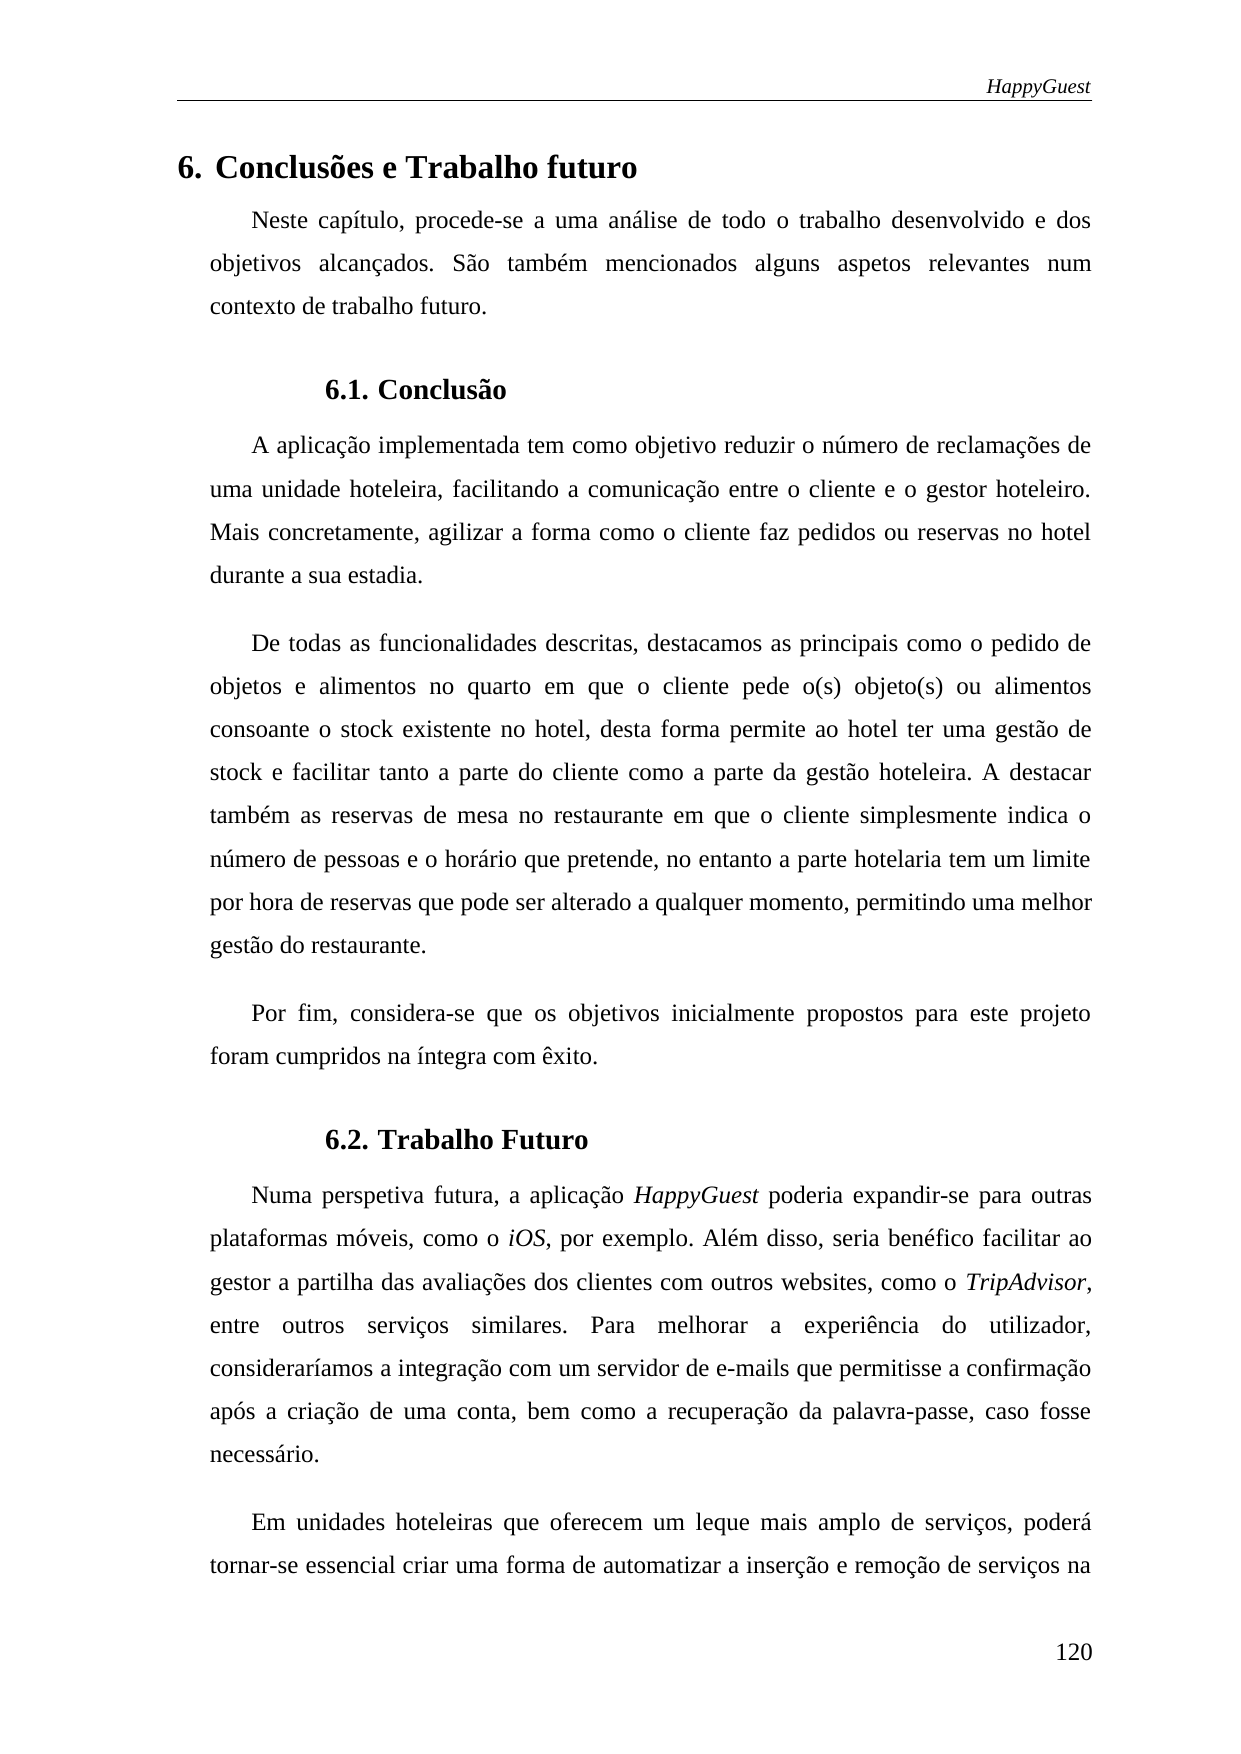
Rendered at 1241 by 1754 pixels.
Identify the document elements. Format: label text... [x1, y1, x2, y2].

text A aplicação implementada tem como objetivo reduzir o número de reclamações de uma unidade hoteleira, facilitando a comunicação entre o cliente e o gestor hoteleiro. Mais concretamente, agilizar a forma como o cliente faz pedidos ou reservas no hotel durante a sua estadia. [209, 431, 1092, 589]
subtitle Conclusões e Trabalho futuro [177, 148, 1092, 186]
text Por fim, considera-se que os objetivos inicialmente propostos para este projeto foram cumpridos na íntegra com êxito. [209, 998, 1092, 1070]
text De todas as funcionalidades descritas, destacamos as principais como o pedido de objetos e alimentos no quarto em que o cliente pede o(s) objeto(s) ou alimentos consoante o stock existente no hotel, desta forma permite ao hotel ter uma gestão de stock e facilitar tanto a parte do cliente como a parte da gestão hoteleira. A destacar também as reservas de mesa no restaurante em que o cliente simplesmente indica o número de pessoas e o horário que pretende, no entanto a parte hotelaria tem um limite por hora de reservas que pode ser alterado a qualquer momento, permitindo uma melhor gestão do restaurante. [209, 628, 1092, 959]
subtitle Conclusão [325, 372, 1092, 406]
text Numa perspetiva futura, a aplicação HappyGuest poderia expandir-se para outras plataformas móveis, como o iOS, por exemplo. Além disso, seria benéfico facilitar ao gestor a partilha das avaliações dos clientes com outros websites, como o TripAdvisor, entre outros serviços similares. Para melhorar a experiência do utilizador, consideraríamos a integração com um servidor de e-mails que permitisse a confirmação após a criação de uma conta, bem como a recuperação da palavra-passe, caso fosse necessário. [209, 1180, 1092, 1468]
text Neste capítulo, procede-se a uma análise de todo o trabalho desenvolvido e dos objetivos alcançados. São também mencionados alguns aspetos relevantes num contexto de trabalho futuro. [209, 205, 1092, 320]
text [209, 1507, 1092, 1579]
subtitle Trabalho Futuro [325, 1122, 1092, 1155]
